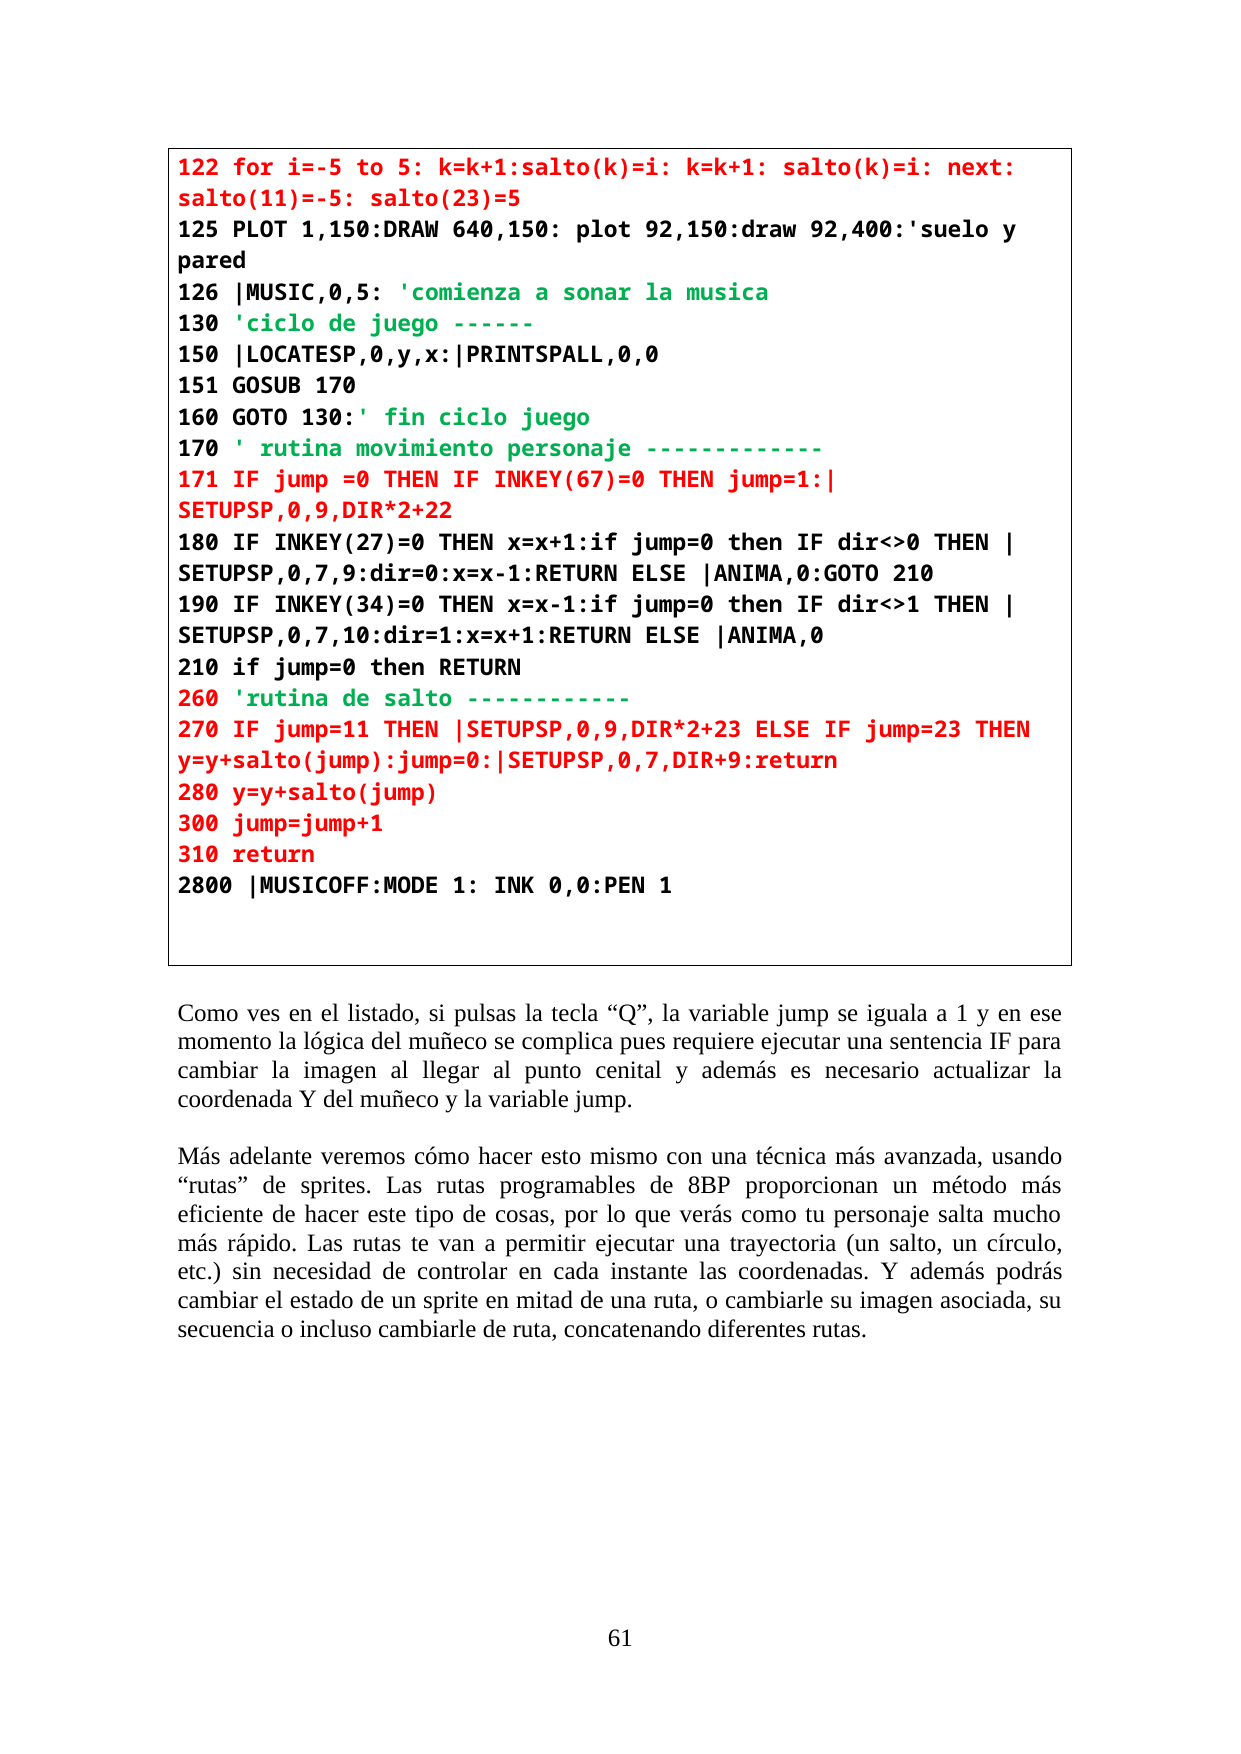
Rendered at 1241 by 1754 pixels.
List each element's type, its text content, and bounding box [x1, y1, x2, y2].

text 300 jump=jump+1 [177, 807, 1063, 838]
text 125 PLOT 1,150:DRAW 640,150: plot 92,150:draw 92,400:'suelo y pared [177, 213, 1063, 276]
text 280 y=y+salto(jump) [177, 776, 1063, 807]
text 122 for i=-5 to 5: k=k+1:salto(k)=i: k=k+1: salto(k)=i: next: salto(11)=-5: salto(23)=5 [169, 149, 1071, 213]
text Más adelante veremos cómo hacer esto mismo con una técnica más avanzada, usando “rutas” de sprites. Las rutas programables de 8BP proporcionan un método más eficiente de hacer este tipo de cosas, por lo que verás como tu personaje salta mucho más rápido. Las rutas te van a permitir ejecutar una trayectoria (un salto, un círculo, etc.) sin necesidad de controlar en cada instante las coordenadas. Y además podrás cambiar el estado de un sprite en mitad de una ruta, o cambiarle su imagen asociada, su secuencia o incluso cambiarle de ruta, concatenando diferentes rutas. [177, 1141, 1063, 1343]
text 190 IF INKEY(34)=0 THEN x=x-1:if jump=0 then IF dir<>1 THEN |SETUPSP,0,7,10:dir=1:x=x+1:RETURN ELSE |ANIMA,0 [177, 588, 1063, 651]
text 260 'rutina de salto ------------ [177, 682, 1063, 713]
text 160 GOTO 130:' fin ciclo juego [177, 401, 1063, 432]
text 270 IF jump=11 THEN |SETUPSP,0,9,DIR*2+23 ELSE IF jump=23 THEN y=y+salto(jump):jump=0:|SETUPSP,0,7,DIR+9:return [177, 713, 1063, 776]
text 210 if jump=0 then RETURN [177, 651, 1063, 682]
text 170 ' rutina movimiento personaje ------------- [177, 432, 1063, 463]
text 310 return [177, 838, 1063, 869]
text 180 IF INKEY(27)=0 THEN x=x+1:if jump=0 then IF dir<>0 THEN |SETUPSP,0,7,9:dir=0:x=x-1:RETURN ELSE |ANIMA,0:GOTO 210 [177, 526, 1063, 588]
text 130 'ciclo de juego ------ [177, 307, 1063, 338]
text 151 GOSUB 170 [177, 369, 1063, 401]
text 2800 |MUSICOFF:MODE 1: INK 0,0:PEN 1 [177, 869, 1063, 901]
text 171 IF jump =0 THEN IF INKEY(67)=0 THEN jump=1:|SETUPSP,0,9,DIR*2+22 [177, 463, 1063, 526]
text Como ves en el listado, si pulsas la tecla “Q”, la variable jump se iguala a 1 y en ese momento la lógica del muñeco se complica pues requiere ejecutar una sentencia IF para cambiar la imagen al llegar al punto cenital y además es necesario actualizar la coordenada Y del muñeco y la variable jump. [177, 998, 1063, 1113]
text 150 |LOCATESP,0,y,x:|PRINTSPALL,0,0 [177, 338, 1063, 369]
text 126 |MUSIC,0,5: 'comienza a sonar la musica [177, 276, 1063, 307]
